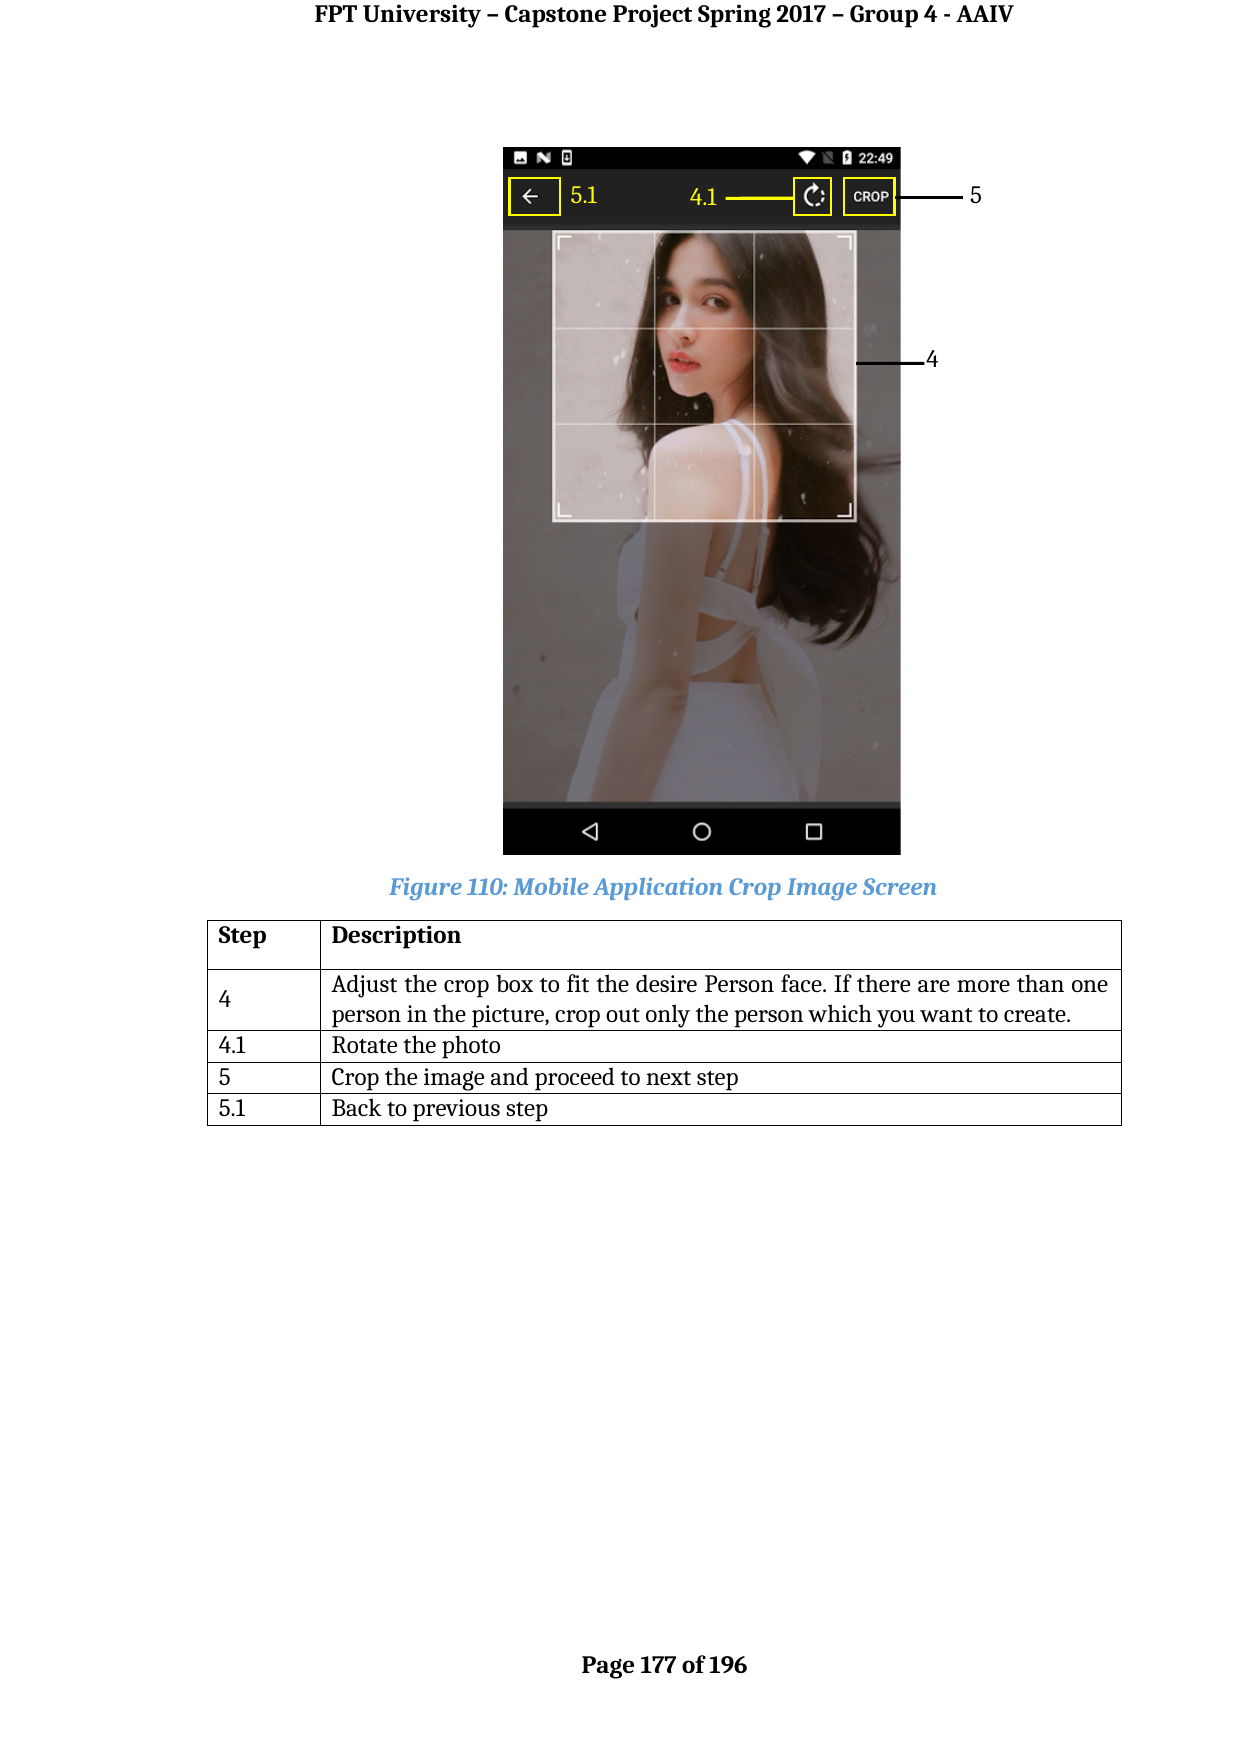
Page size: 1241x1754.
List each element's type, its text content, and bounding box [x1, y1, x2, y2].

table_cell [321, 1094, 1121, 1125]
picture [845, 179, 893, 214]
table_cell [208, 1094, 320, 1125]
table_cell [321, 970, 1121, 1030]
text Figure 110: Mobile Application Crop Image Screen [207, 873, 1122, 902]
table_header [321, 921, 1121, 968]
picture [503, 147, 901, 855]
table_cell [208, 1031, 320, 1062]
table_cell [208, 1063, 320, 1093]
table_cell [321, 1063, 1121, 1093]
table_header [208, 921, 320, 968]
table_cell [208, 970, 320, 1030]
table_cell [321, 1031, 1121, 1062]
